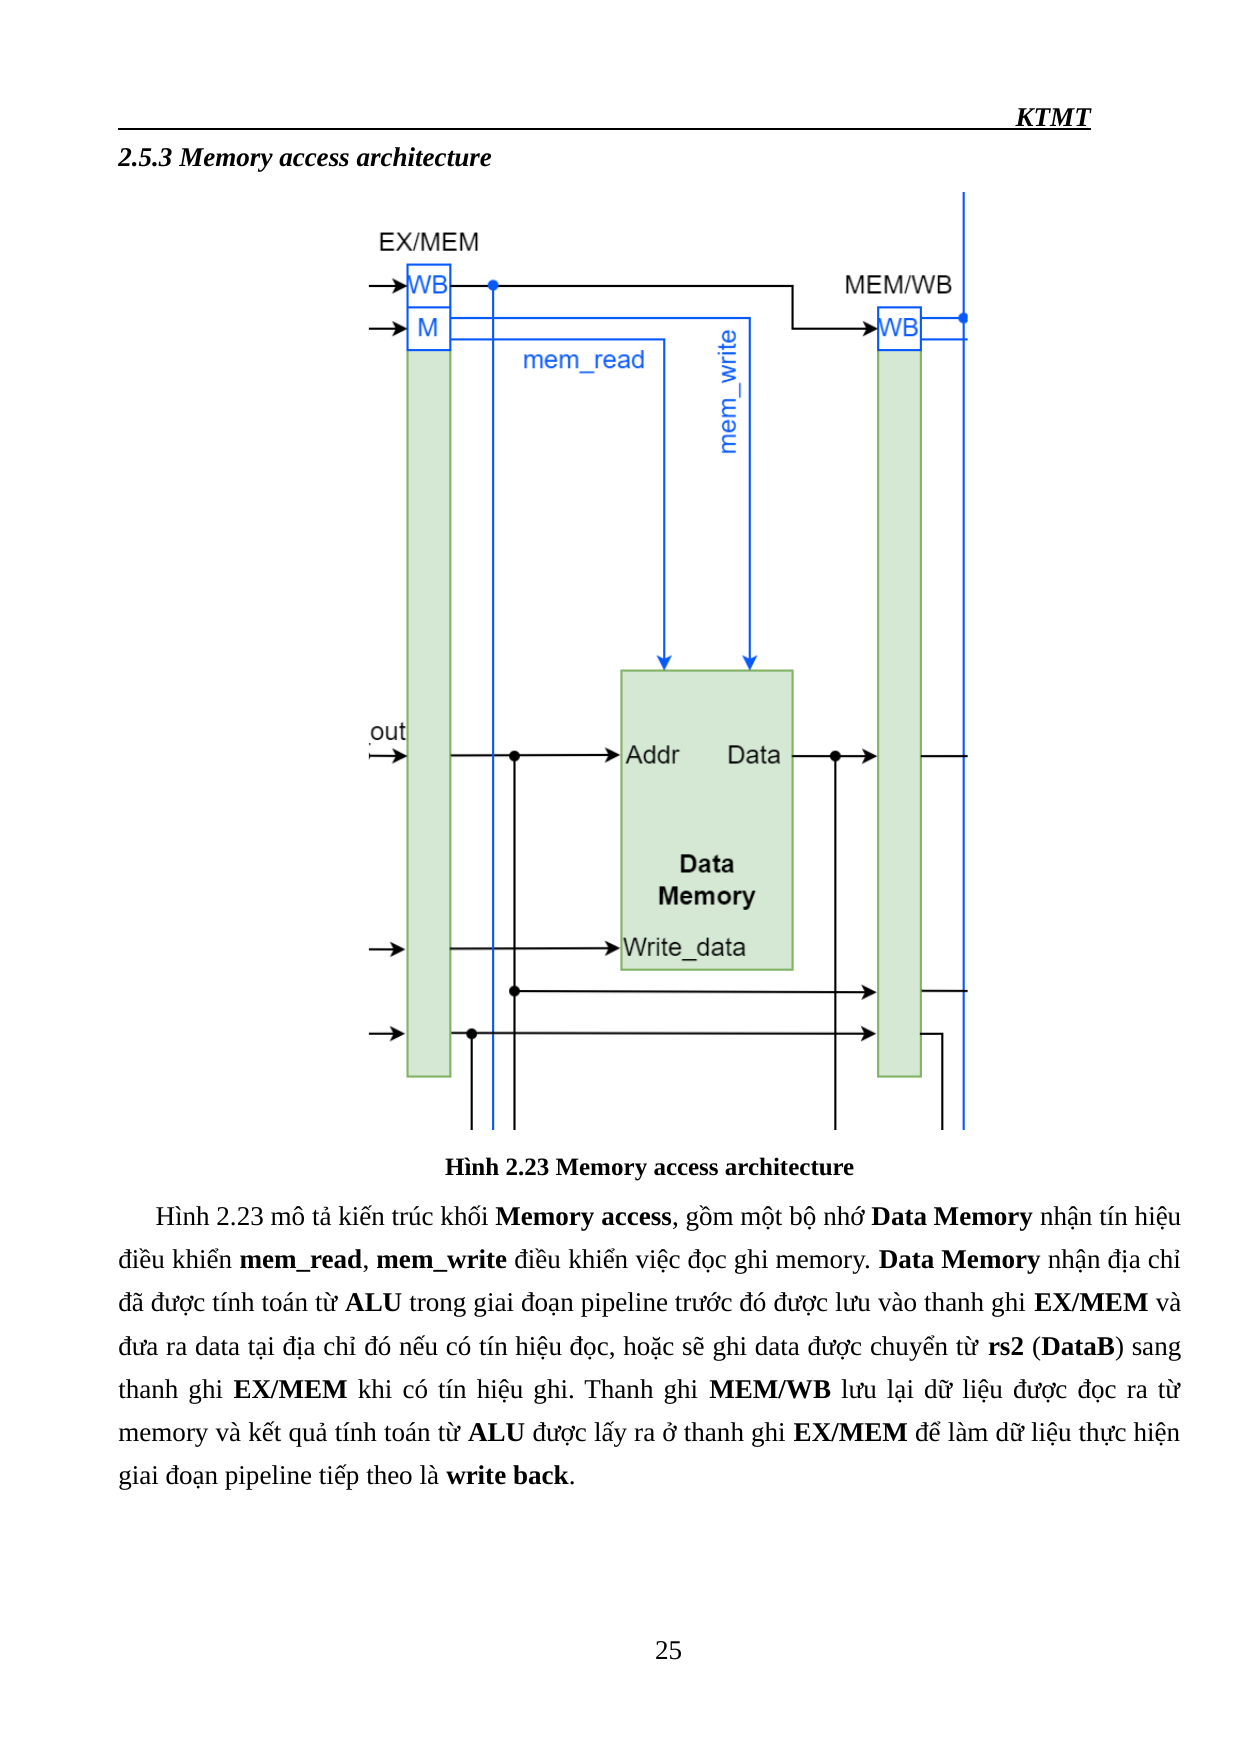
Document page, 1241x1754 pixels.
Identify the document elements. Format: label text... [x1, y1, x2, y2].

picture [368, 192, 968, 1130]
subtitle Memory access architecture [118, 138, 1181, 176]
